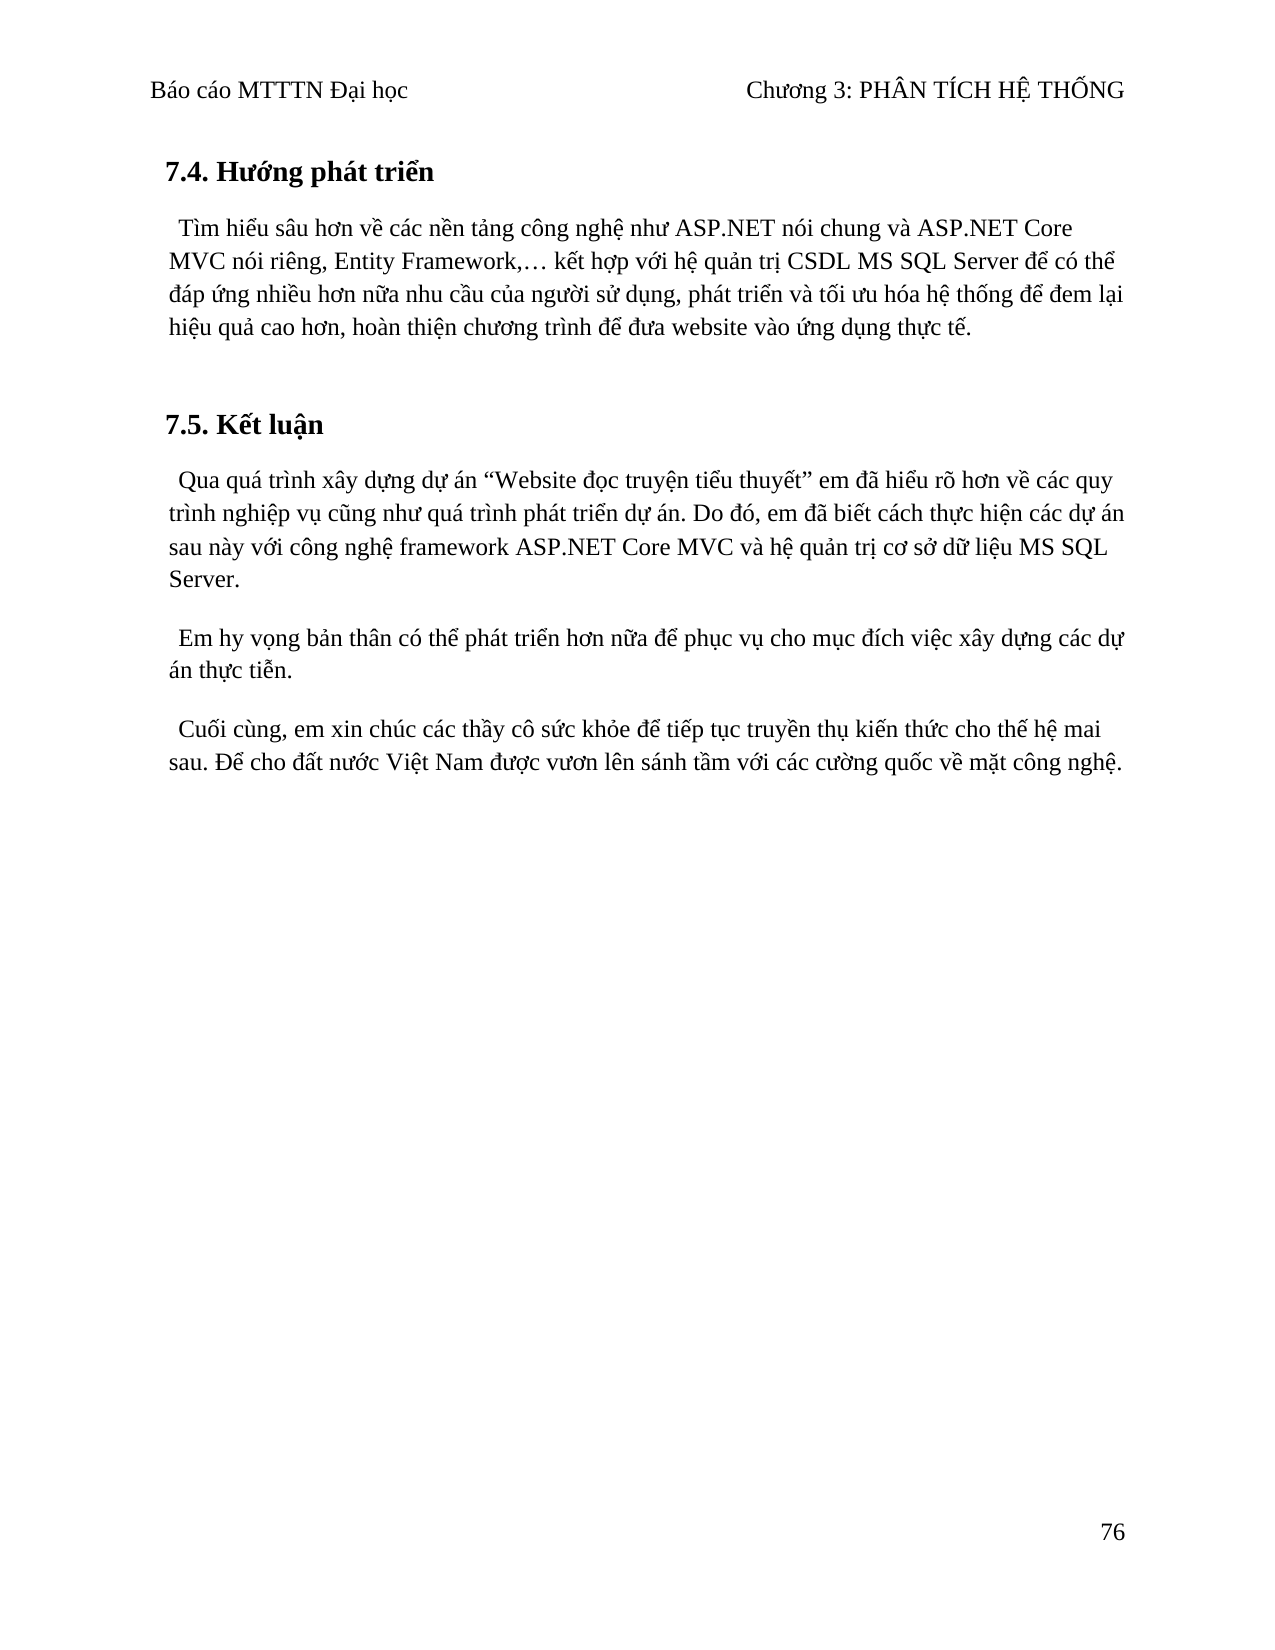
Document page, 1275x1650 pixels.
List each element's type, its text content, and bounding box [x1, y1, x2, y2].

subtitle Hướng phát triển [165, 154, 1125, 188]
text Qua quá trình xây dựng dự án “Website đọc truyện tiểu thuyết” em đã hiểu rõ hơn về các quy trình nghiệp vụ cũng như quá trình phát triển dự án. Do đó, em đã biết cách thực hiện các dự án sau này với công nghệ framework ASP.NET Core MVC và hệ quản trị cơ sở dữ liệu MS SQL Server. [169, 466, 1125, 593]
text Cuối cùng, em xin chúc các thầy cô sức khỏe để tiếp tục truyền thụ kiến thức cho thế hệ mai sau. Để cho đất nước Việt Nam được vươn lên sánh tầm với các cường quốc về mặt công nghệ. [169, 714, 1125, 775]
subtitle Kết luận [165, 407, 1125, 441]
text Em hy vọng bản thân có thể phát triển hơn nữa để phục vụ cho mục đích việc xây dựng các dự án thực tiễn. [169, 623, 1125, 684]
text Tìm hiểu sâu hơn về các nền tảng công nghệ như ASP.NET nói chung và ASP.NET Core MVC nói riêng, Entity Framework,… kết hợp với hệ quản trị CSDL MS SQL Server để có thể đáp ứng nhiều hơn nữa nhu cầu của người sử dụng, phát triển và tối ưu hóa hệ thống để đem lại hiệu quả cao hơn, hoàn thiện chương trình để đưa website vào ứng dụng thực tế. [169, 213, 1125, 341]
